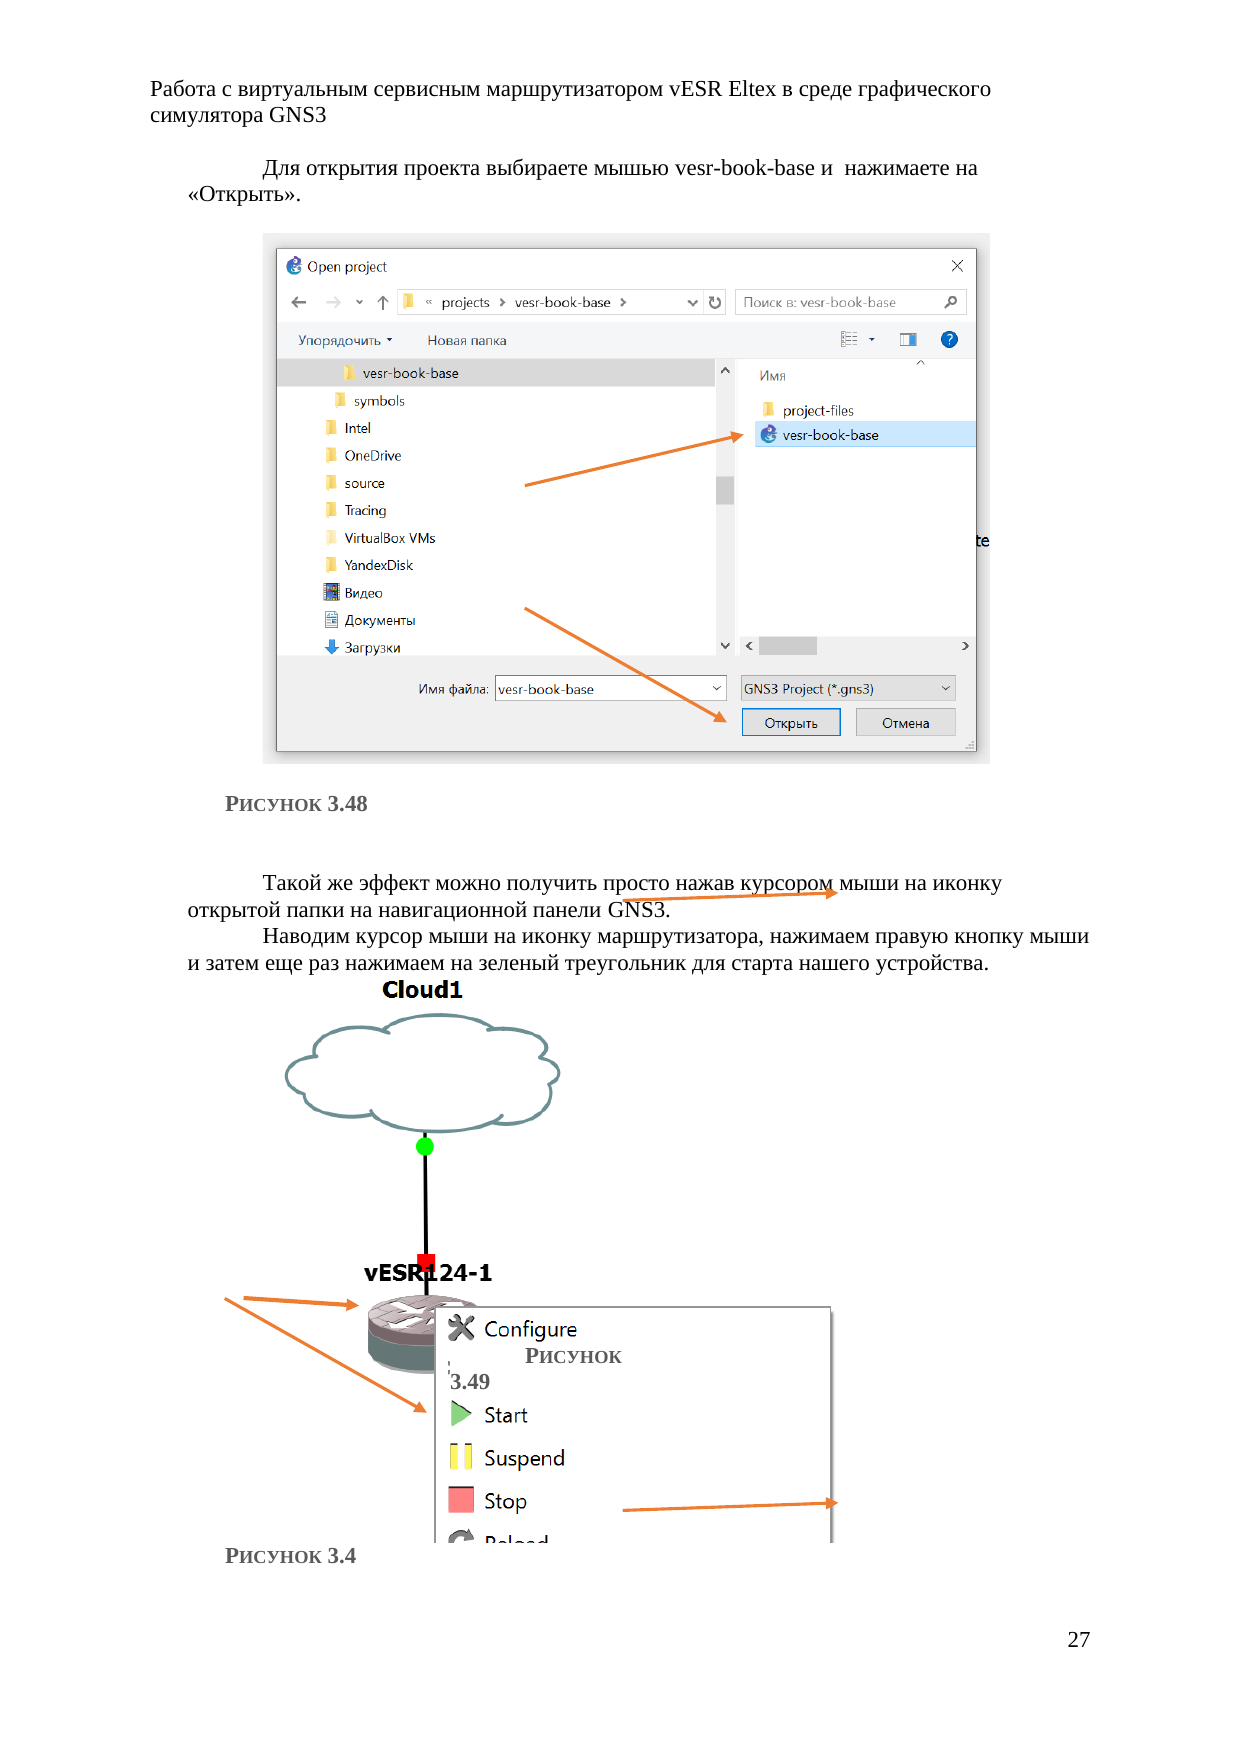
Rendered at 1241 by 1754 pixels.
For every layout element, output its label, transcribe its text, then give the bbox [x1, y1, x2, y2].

text Такой же эффект можно получить просто нажав курсором мыши на иконку открытой папки на навигационной панели GNS3. [187, 869, 1090, 922]
picture [262, 975, 966, 1543]
text Для открытия проекта выбираете мышью vesr-book-base и нажимаете на «Открыть». [187, 154, 1090, 207]
text Рисунок . [150, 790, 1090, 817]
picture [262, 233, 990, 764]
text Наводим курсор мыши на иконку маршрутизатора, нажимаем правую кнопку мыши и затем еще раз нажимаем на зеленый треугольник для старта нашего устройства. [187, 922, 1090, 975]
text Рисунок .4 [150, 1542, 1090, 1569]
